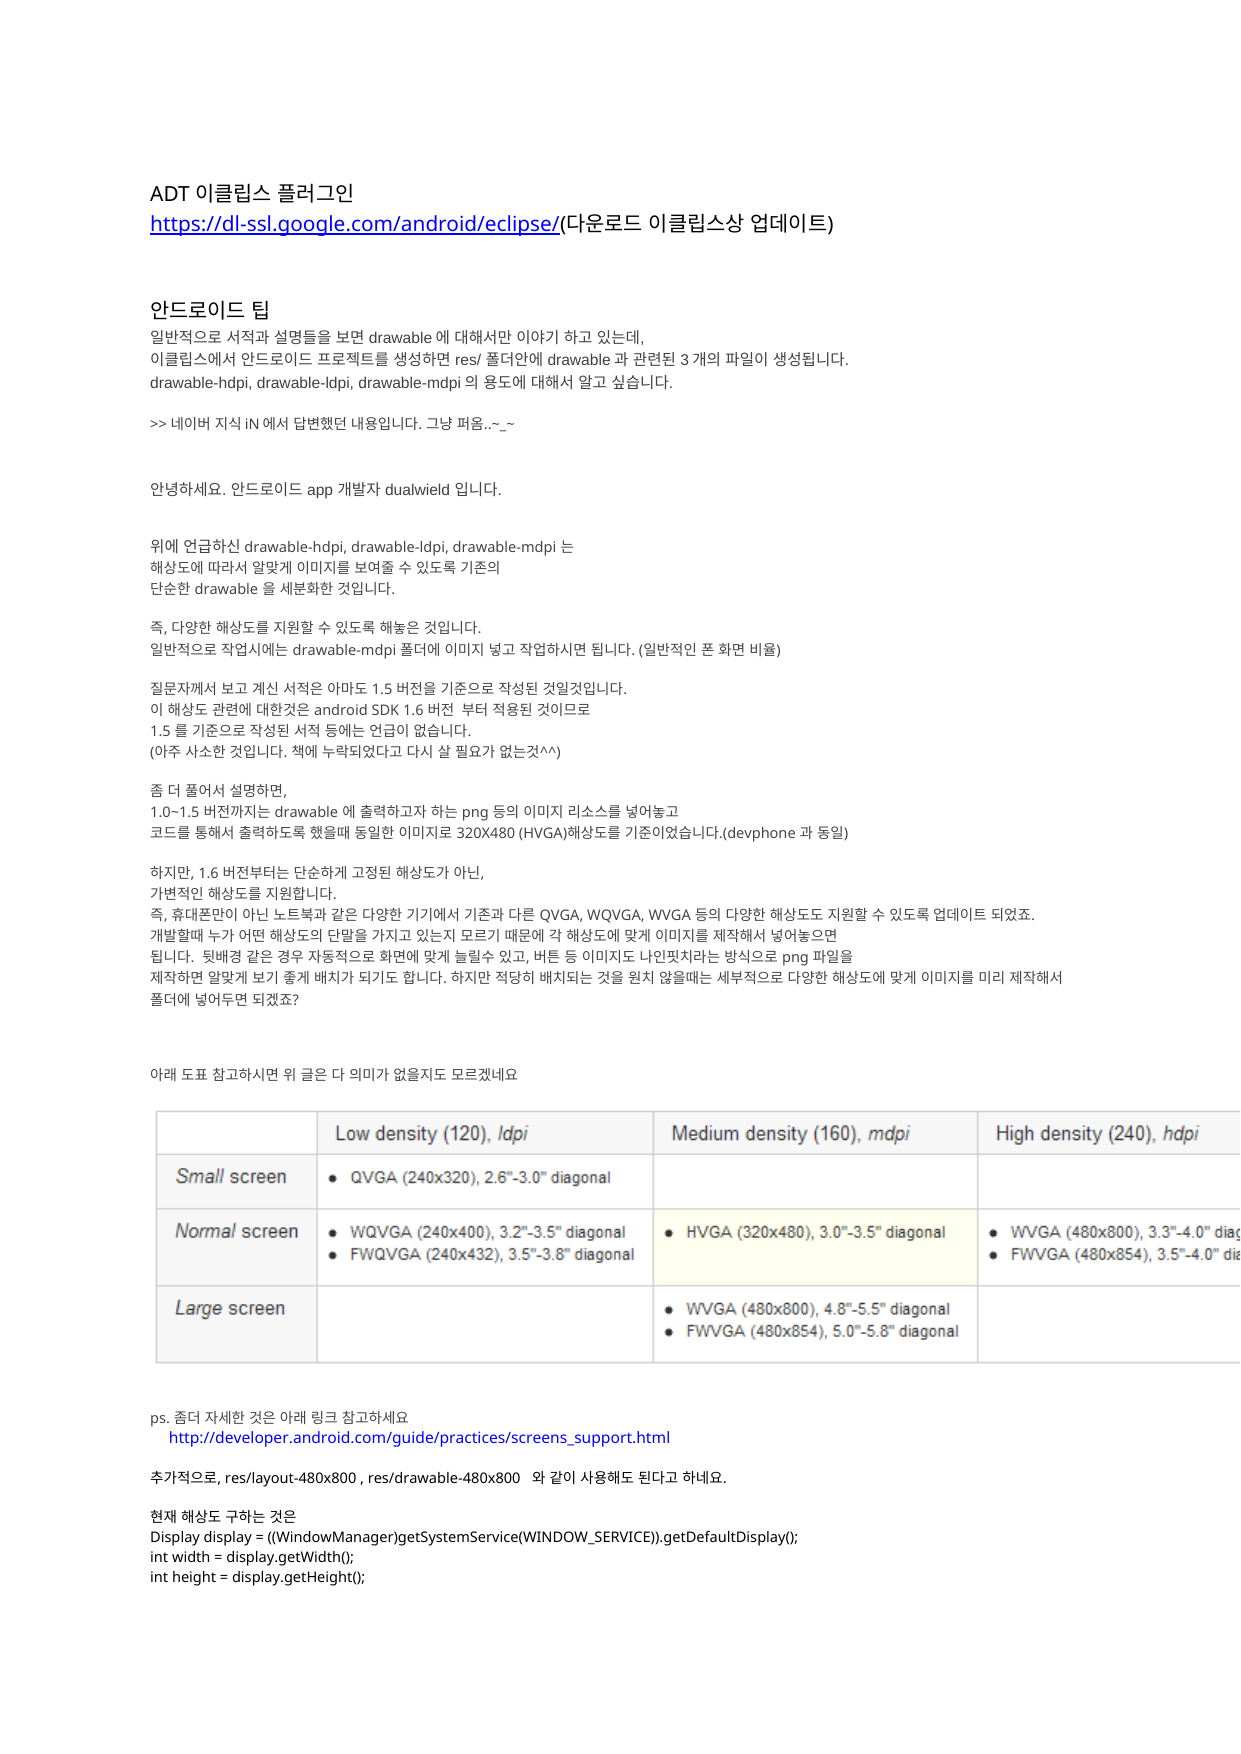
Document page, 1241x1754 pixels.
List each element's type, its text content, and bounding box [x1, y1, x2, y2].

text ADT 이클립스 플러그인 [150, 177, 1090, 207]
text 단순한 drawable 을 세분화한 것입니다. [150, 578, 1090, 599]
picture [150, 1102, 1241, 1371]
text 이 해상도 관련에 대한것은 android SDK 1.6 버전 부터 적용된 것이므로 [150, 698, 1090, 719]
text 추가적으로, res/layout-480x800 , res/drawable-480x800 와 같이 사용해도 된다고 하네요. [150, 1467, 1090, 1488]
text 1.0~1.5 버전까지는 drawable 에 출력하고자 하는 png 등의 이미지 리소스를 넣어놓고 [150, 801, 1090, 822]
text 즉, 다양한 해상도를 지원할 수 있도록 해놓은 것입니다. [150, 617, 1090, 638]
text 가변적인 해상도를 지원합니다. [150, 882, 1090, 903]
text http://developer.android.com/guide/practices/screens_support.html [150, 1427, 1090, 1448]
text 하지만, 1.6 버전부터는 단순하게 고정된 해상도가 아닌, [150, 861, 1090, 882]
text 질문자께서 보고 계신 서적은 아마도 1.5 버전을 기준으로 작성된 것일것입니다. [150, 677, 1090, 698]
text 안녕하세요. 안드로이드 app 개발자 dualwield 입니다. [150, 473, 1090, 500]
text 현재 해상도 구하는 것은 [150, 1506, 1090, 1527]
text 일반적으로 작업시에는 drawable-mdpi 폴더에 이미지 넣고 작업하시면 됩니다. (일반적인 폰 화면 비율) [150, 638, 1090, 659]
text 1.5 를 기준으로 작성된 서적 등에는 언급이 없습니다. [150, 719, 1090, 741]
text 제작하면 알맞게 보기 좋게 배치가 되기도 합니다. 하지만 적당히 배치되는 것을 원치 않을때는 세부적으로 다양한 해상도에 맞게 이미지를 미리 제작해서 폴더에 넣어두면 되겠죠? [150, 967, 1090, 1009]
text 아래 도표 참고하시면 위 글은 다 의미가 없을지도 모르겠네요 [150, 1063, 1090, 1084]
text 안드로이드 팁 [150, 295, 1090, 325]
text drawable-hdpi, drawable-ldpi, drawable-mdpi의 용도에 대해서 알고 싶습니다. [150, 370, 1090, 393]
text 이클립스에서 안드로이드 프로젝트를 생성하면 res/ 폴더안에 drawable과 관련된 3개의 파일이 생성됩니다. [150, 347, 1090, 370]
text int height = display.getHeight(); [150, 1567, 1090, 1587]
text 일반적으로 서적과 설명들을 보면 drawable에 대해서만 이야기 하고 있는데, [150, 325, 1090, 347]
text Display display = ((WindowManager)getSystemService(WINDOW_SERVICE)).getDefaultDisplay(); [150, 1527, 1090, 1547]
text 코드를 통해서 출력하도록 했을때 동일한 이미지로 320X480 (HVGA)해상도를 기준이었습니다.(devphone 과 동일) [150, 822, 1090, 843]
text https://dl-ssl.google.com/android/eclipse/(다운로드 이클립스상 업데이트) [150, 207, 1090, 238]
text 개발할때 누가 어떤 해상도의 단말을 가지고 있는지 모르기 때문에 각 해상도에 맞게 이미지를 제작해서 넣어놓으면 [150, 925, 1090, 946]
text 해상도에 따라서 알맞게 이미지를 보여줄 수 있도록 기존의 [150, 557, 1090, 578]
text 위에 언급하신 drawable-hdpi, drawable-ldpi, drawable-mdpi 는 [150, 534, 1090, 557]
text (아주 사소한 것입니다. 책에 누락되었다고 다시 살 필요가 없는것^^) [150, 741, 1090, 762]
text int width = display.getWidth(); [150, 1547, 1090, 1567]
text 즉, 휴대폰만이 아닌 노트북과 같은 다양한 기기에서 기존과 다른 QVGA, WQVGA, WVGA 등의 다양한 해상도도 지원할 수 있도록 업데이트 되었죠. [150, 903, 1090, 925]
text 좀 더 풀어서 설명하면, [150, 780, 1090, 801]
text 됩니다. 뒷배경 같은 경우 자동적으로 화면에 맞게 늘릴수 있고, 버튼 등 이미지도 나인핏치라는 방식으로 png 파일을 [150, 946, 1090, 967]
text ps. 좀더 자세한 것은 아래 링크 참고하세요 [150, 1406, 1090, 1427]
text >> 네이버 지식iN에서 답변했던 내용입니다. 그냥 퍼옴..~_~ [150, 413, 1090, 434]
